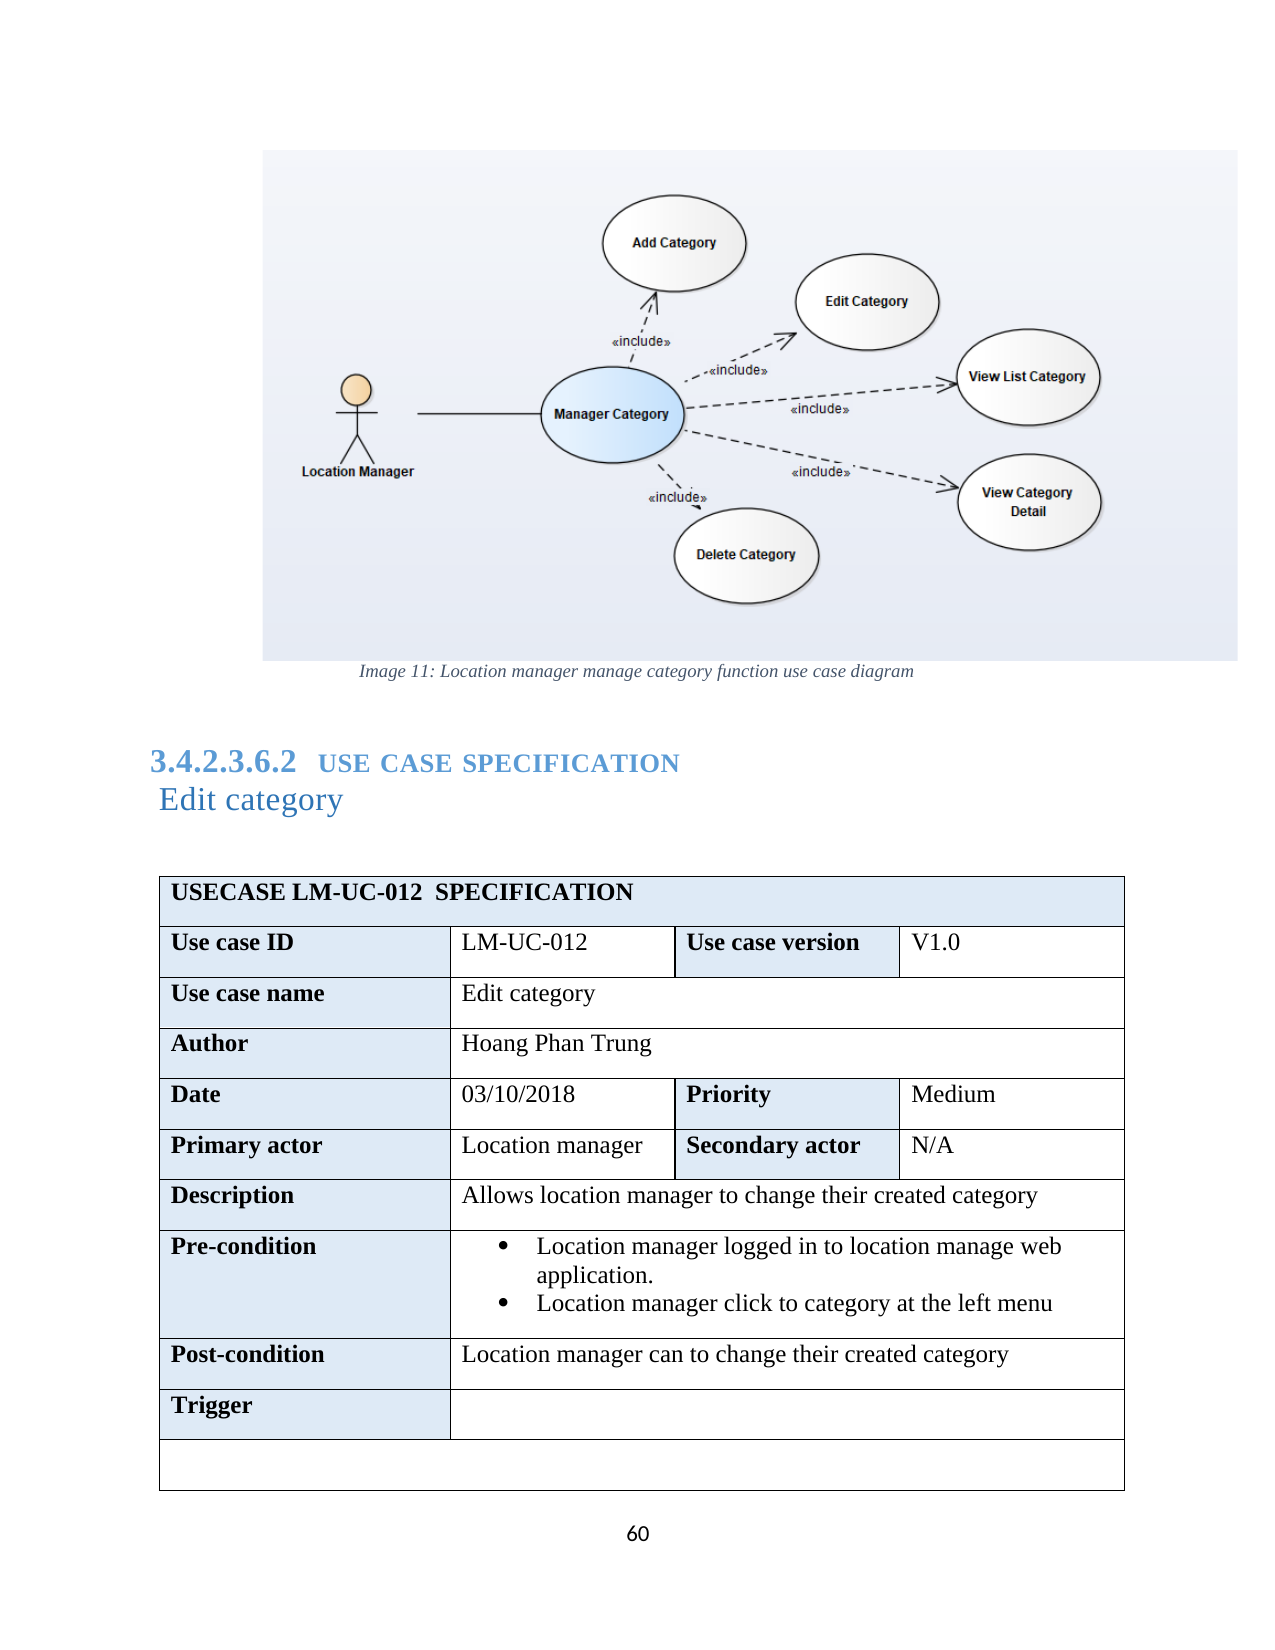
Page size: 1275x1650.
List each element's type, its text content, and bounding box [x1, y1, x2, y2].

table_cell Medium [900, 1079, 1124, 1129]
table_cell Hoang Phan Trung [451, 1029, 1124, 1078]
table_cell Post-condition [160, 1339, 450, 1389]
table_cell LM-UC-012 [451, 927, 674, 977]
table_cell Allows location manager to change their created category [451, 1180, 1124, 1230]
table_cell 03/10/2018 [451, 1079, 674, 1129]
table_cell Use case ID [160, 927, 450, 977]
table_cell Author [160, 1029, 450, 1078]
table_cell V1.0 [900, 927, 1124, 977]
table_cell Pre-condition [160, 1231, 450, 1338]
table_cell Primary actor [160, 1130, 450, 1179]
table_cell Use case name [160, 978, 450, 1027]
table_cell Date [160, 1079, 450, 1129]
table_cell Use case version [676, 927, 899, 977]
picture [262, 150, 1238, 661]
text Image 11: Location manager manage category function use case diagram [150, 660, 1125, 682]
table_cell N/A [900, 1130, 1124, 1179]
table_cell Edit category [451, 978, 1124, 1027]
list use case specification [150, 741, 1125, 779]
table_header USECASE LM-UC-012 SPECIFICATION [160, 877, 1124, 926]
table_cell Location manager [451, 1130, 674, 1179]
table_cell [160, 1440, 1124, 1490]
table_cell Description [160, 1180, 450, 1230]
title Edit category [150, 779, 1125, 817]
table_cell Location manager logged in to location manage web application. Location manager click to category at the left menu [451, 1231, 1124, 1338]
table_cell Priority [676, 1079, 899, 1129]
table_cell Secondary actor [676, 1130, 899, 1179]
table_cell Location manager can to change their created category [451, 1339, 1124, 1389]
table_cell Trigger [160, 1390, 450, 1439]
table_cell [451, 1390, 1124, 1439]
